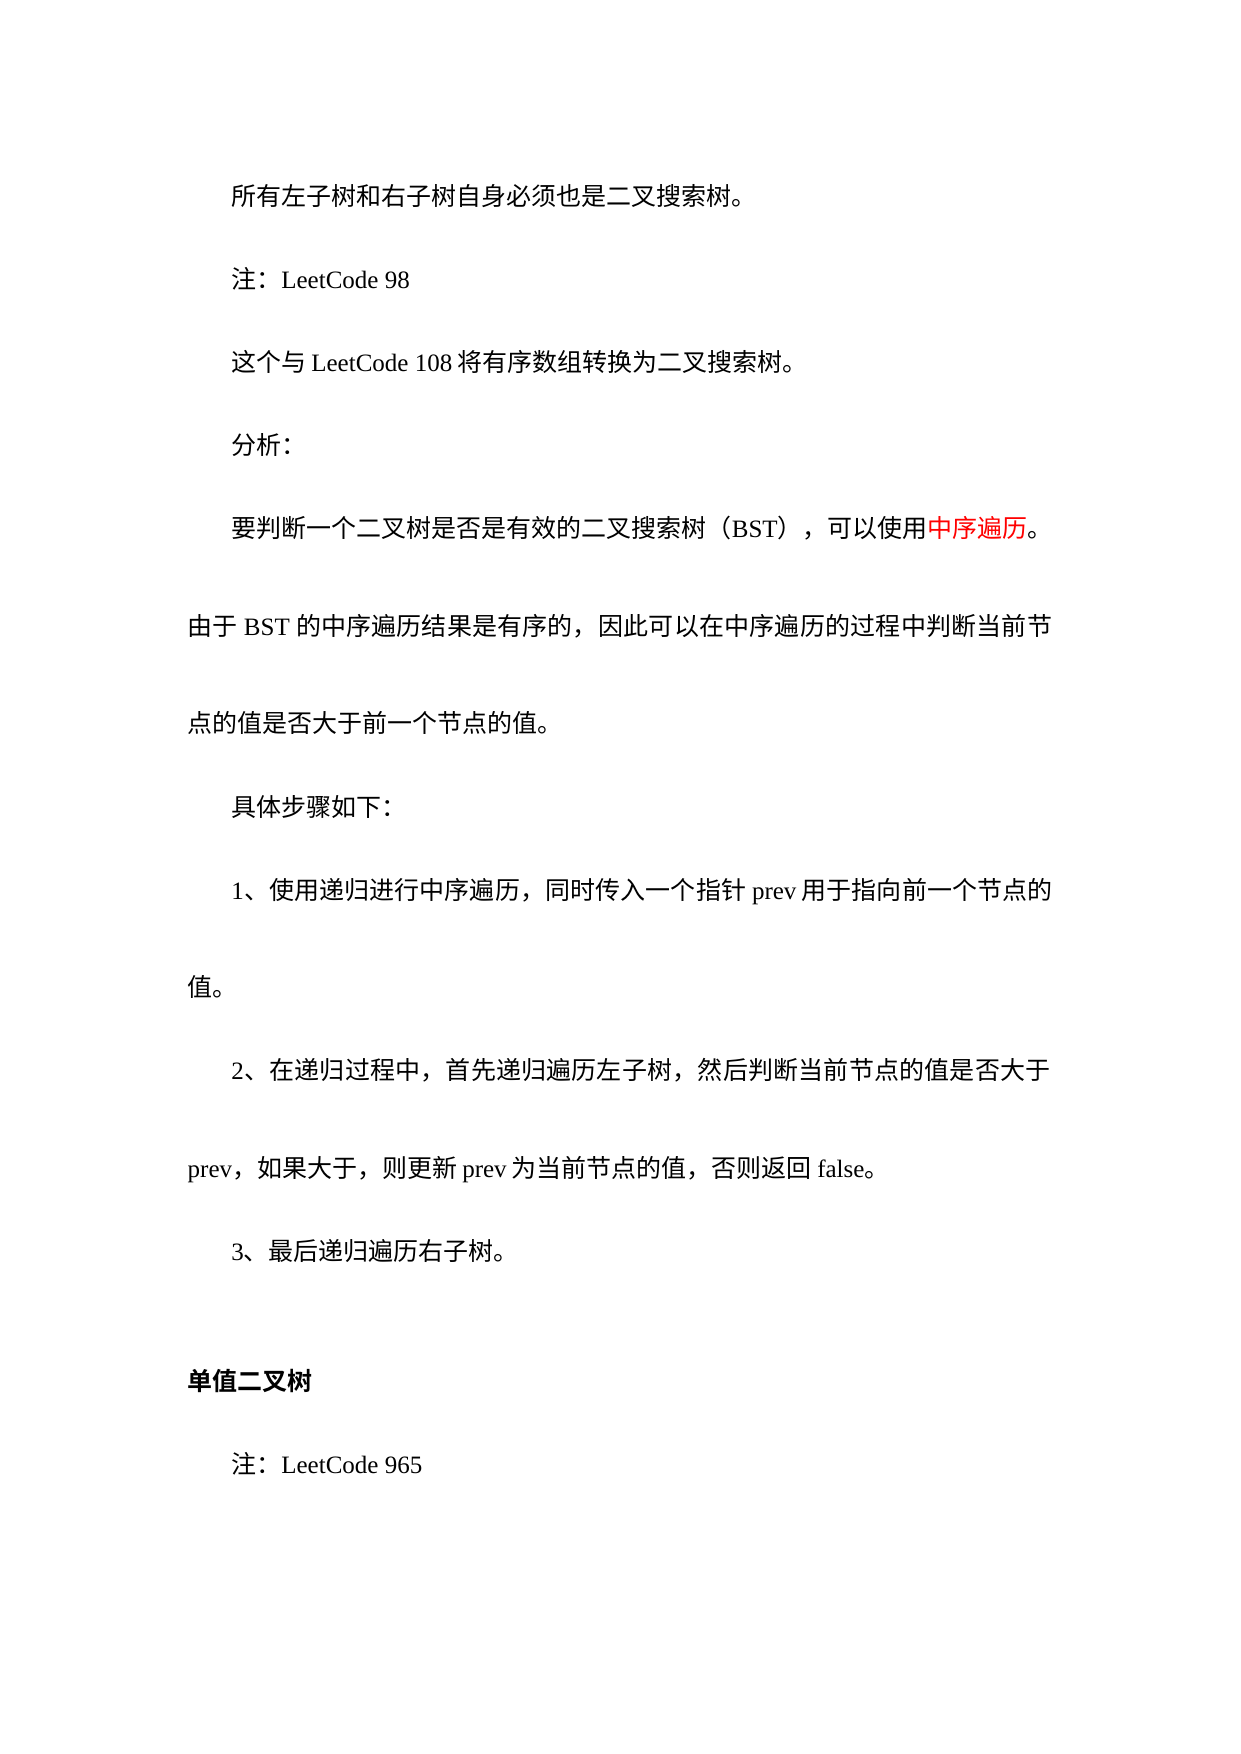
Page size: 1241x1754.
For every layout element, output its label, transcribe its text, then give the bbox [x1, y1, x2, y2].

text 2、在递归过程中，首先递归遍历左子树，然后判断当前节点的值是否大于prev，如果大于，则更新prev为当前节点的值，否则返回 false。 [187, 1036, 1053, 1199]
text 注：LeetCode 965 [187, 1430, 1053, 1495]
text 注：LeetCode 98 [187, 245, 1053, 310]
text 具体步骤如下： [187, 773, 1053, 838]
text 这个与LeetCode 108将有序数组转换为二叉搜索树。 [187, 328, 1053, 393]
subtitle 单值二叉树 [187, 1347, 1053, 1412]
text 要判断一个二叉树是否是有效的二叉搜索树（BST），可以使用中序遍历。由于 BST 的中序遍历结果是有序的，因此可以在中序遍历的过程中判断当前节点的值是否大于前一个节点的值。 [187, 494, 1053, 754]
text 3、最后递归遍历右子树。 [187, 1217, 1053, 1282]
text 所有左子树和右子树自身必须也是二叉搜索树。 [187, 162, 1053, 227]
text 1、使用递归进行中序遍历，同时传入一个指针prev用于指向前一个节点的值。 [187, 856, 1053, 1018]
text 分析： [187, 411, 1053, 476]
